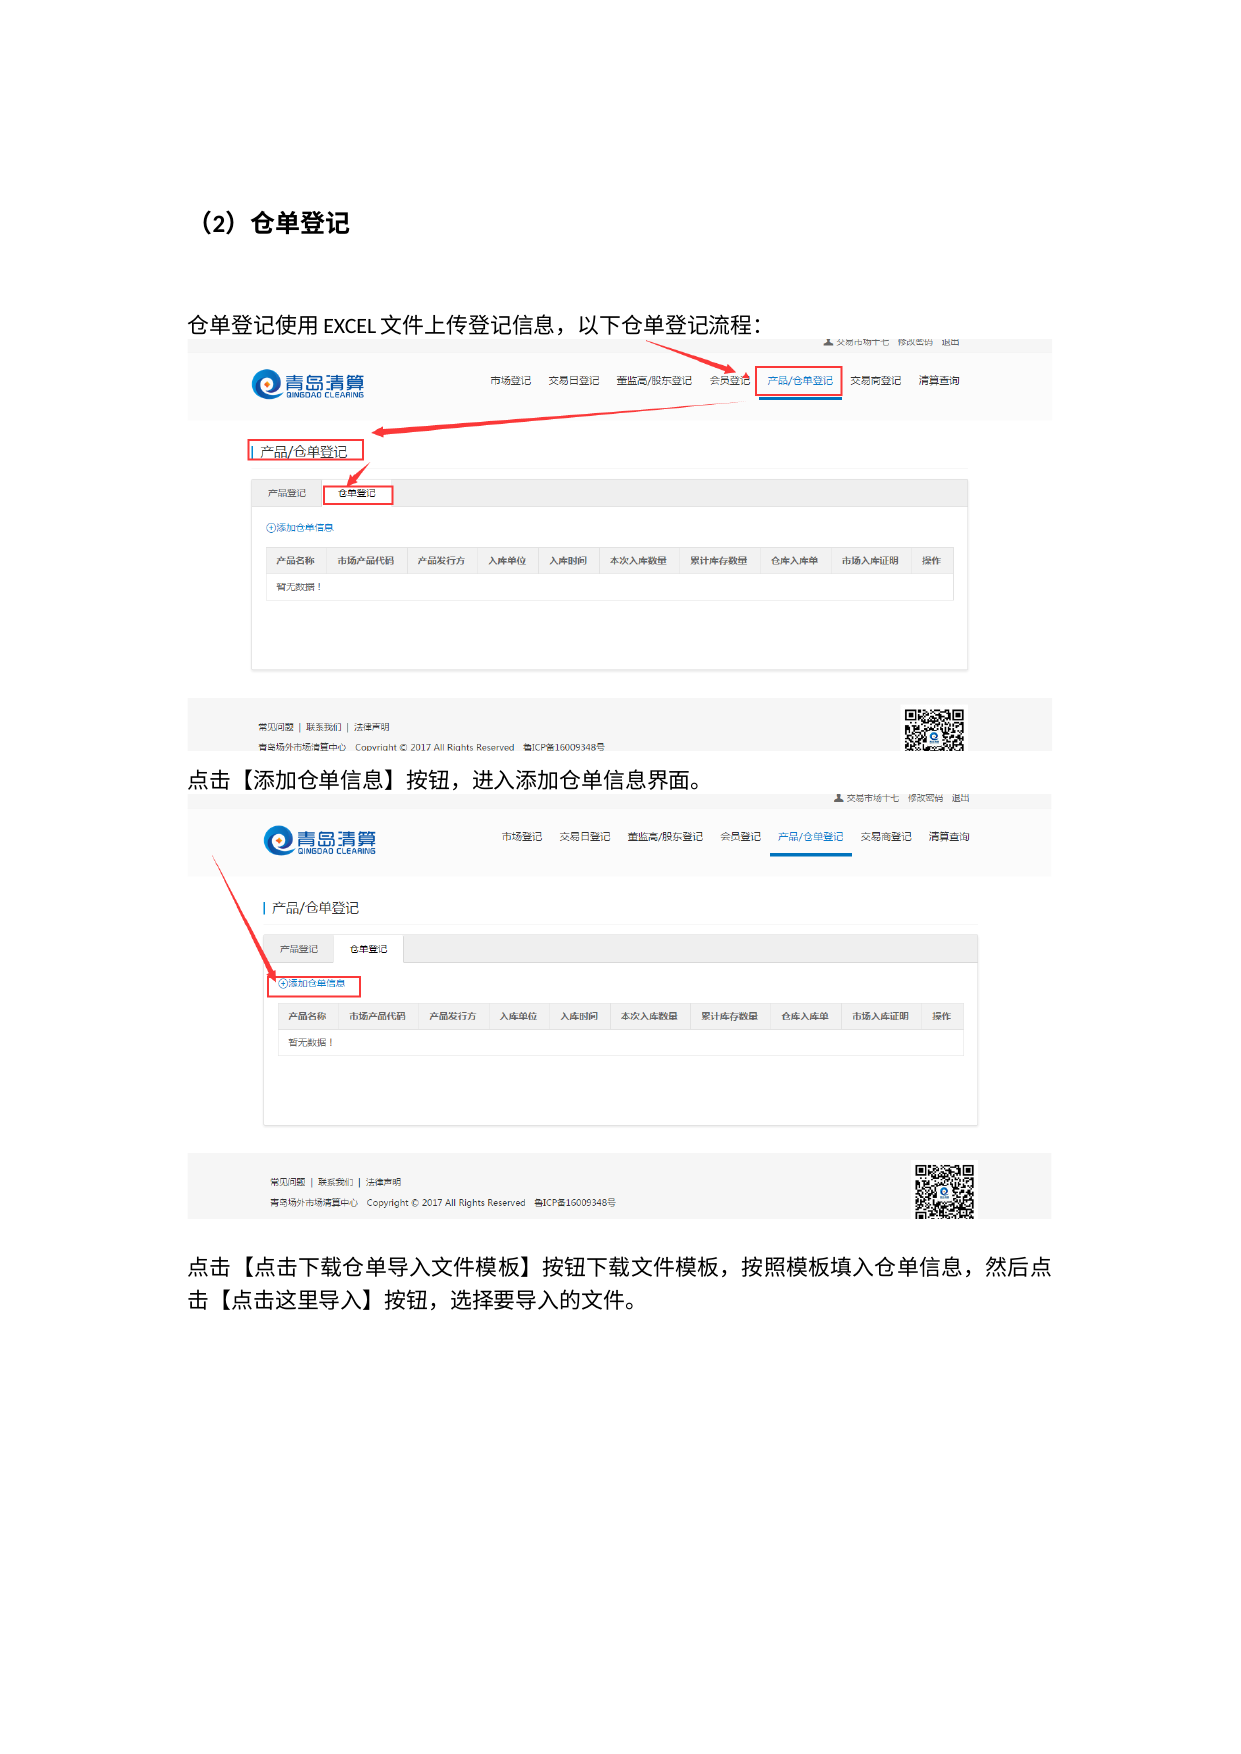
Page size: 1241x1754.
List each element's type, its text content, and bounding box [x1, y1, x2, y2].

text 点击【点击下载仓单导入文件模板】按钮下载文件模板，按照模板填入仓单信息，然后点击【点击这里导入】按钮，选择要导入的文件。 [187, 1250, 1053, 1315]
subtitle 仓单登记 [187, 189, 1053, 254]
picture [187, 339, 1053, 751]
text 仓单登记使用EXCEL文件上传登记信息，以下仓单登记流程： [187, 307, 1053, 339]
picture [187, 794, 1052, 1219]
text 点击【添加仓单信息】按钮，进入添加仓单信息界面。 [187, 762, 1053, 795]
